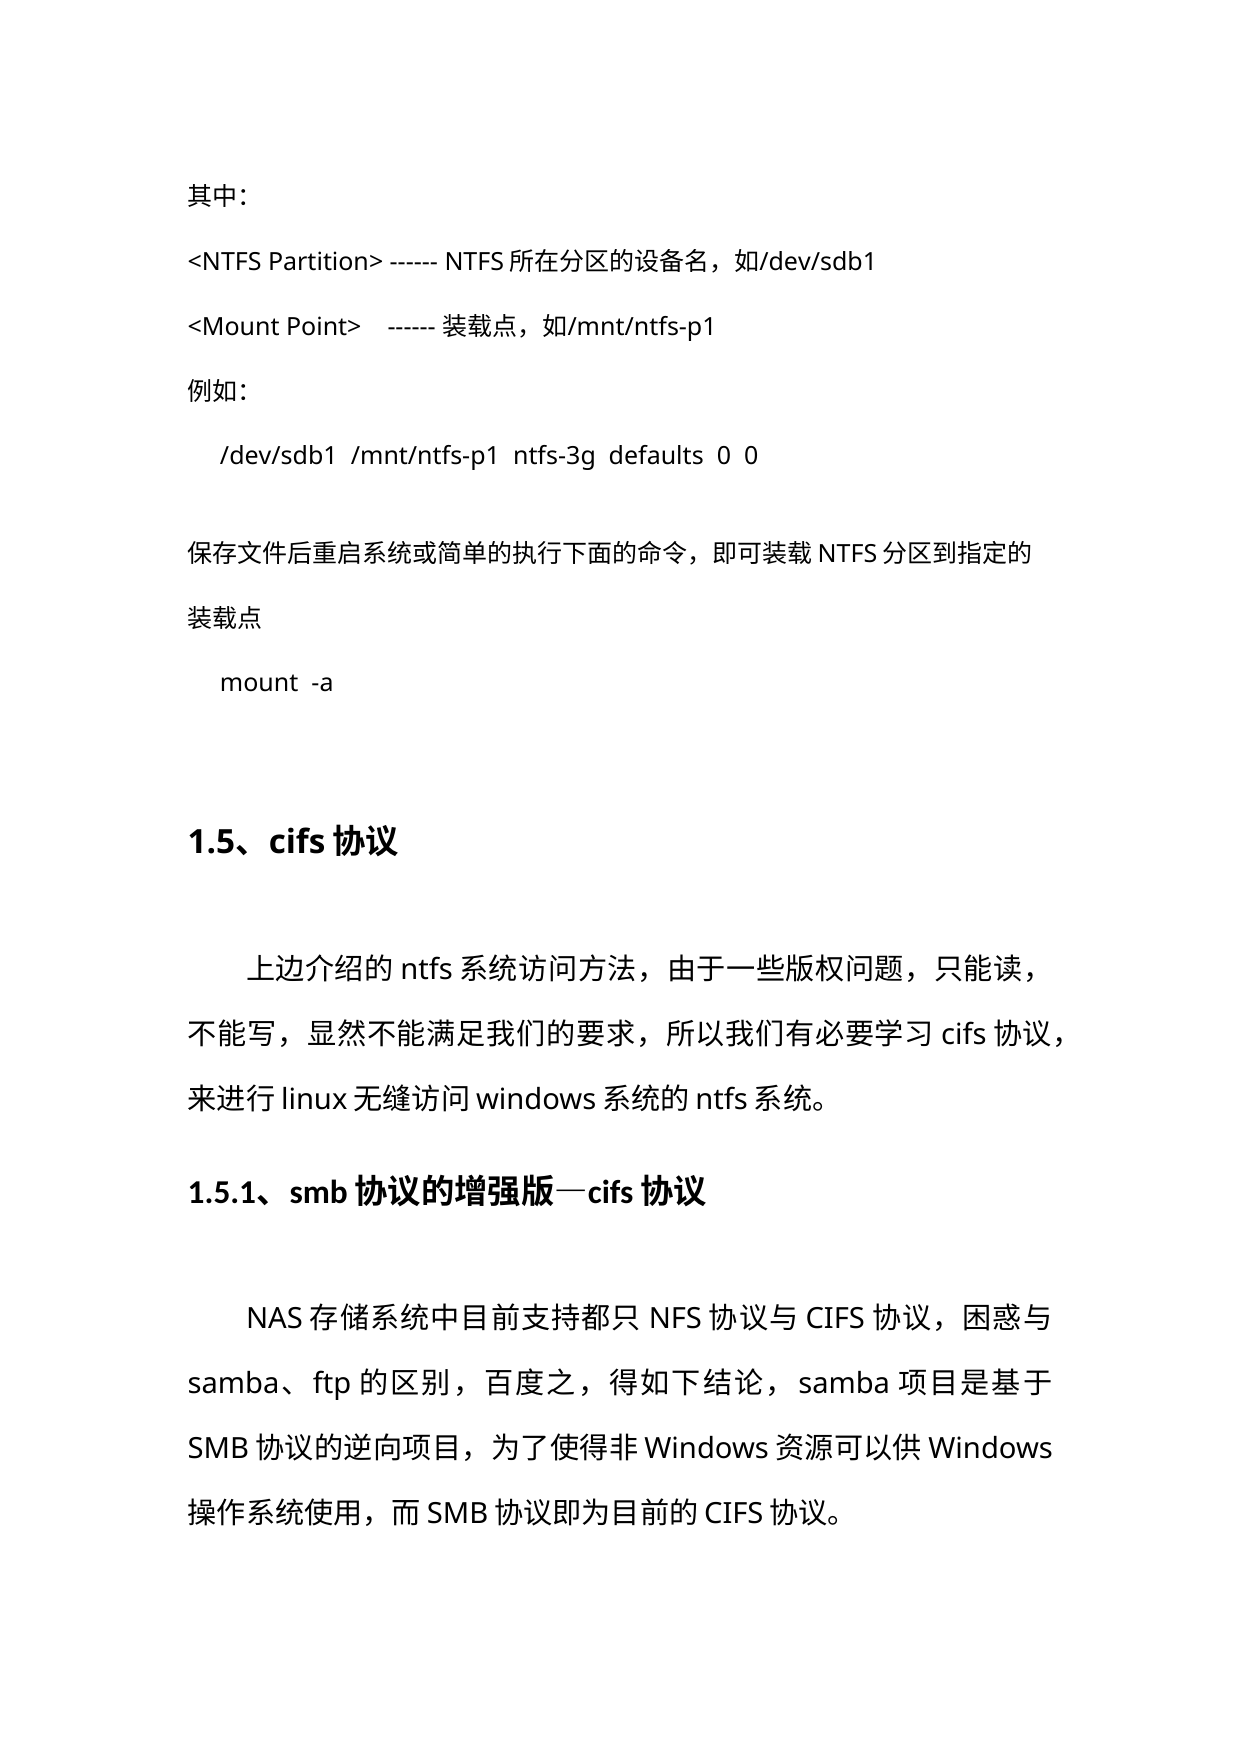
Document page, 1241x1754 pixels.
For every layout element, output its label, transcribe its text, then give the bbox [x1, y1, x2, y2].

text 例如： [187, 357, 1053, 422]
subtitle 1.5.1、smb协议的增强版—cifs协议 [187, 1156, 1053, 1221]
text 上边介绍的ntfs系统访问方法，由于一些版权问题，只能读，不能写，显然不能满足我们的要求，所以我们有必要学习cifs协议，来进行linux无缝访问windows系统的ntfs系统。 [187, 934, 1053, 1129]
text 保存文件后重启系统或简单的执行下面的命令，即可装载NTFS分区到指定的装载点 [187, 519, 1053, 649]
text NAS存储系统中目前支持都只NFS协议与CIFS协议，困惑与samba、ftp的区别，百度之，得如下结论，samba项目是基于SMB协议的逆向项目，为了使得非Windows资源可以供Windows操作系统使用，而SMB协议即为目前的CIFS协议。 [187, 1283, 1053, 1543]
text mount -a [187, 649, 1053, 714]
text <NTFS Partition> ------ NTFS所在分区的设备名，如/dev/sdb1 [187, 227, 1053, 292]
text /dev/sdb1 /mnt/ntfs-p1 ntfs-3g defaults 0 0 [187, 422, 1053, 487]
subtitle 1.5、cifs协议 [187, 807, 1053, 872]
text <Mount Point> ------ 装载点，如/mnt/ntfs-p1 [187, 292, 1053, 357]
text 其中： [187, 162, 1053, 227]
